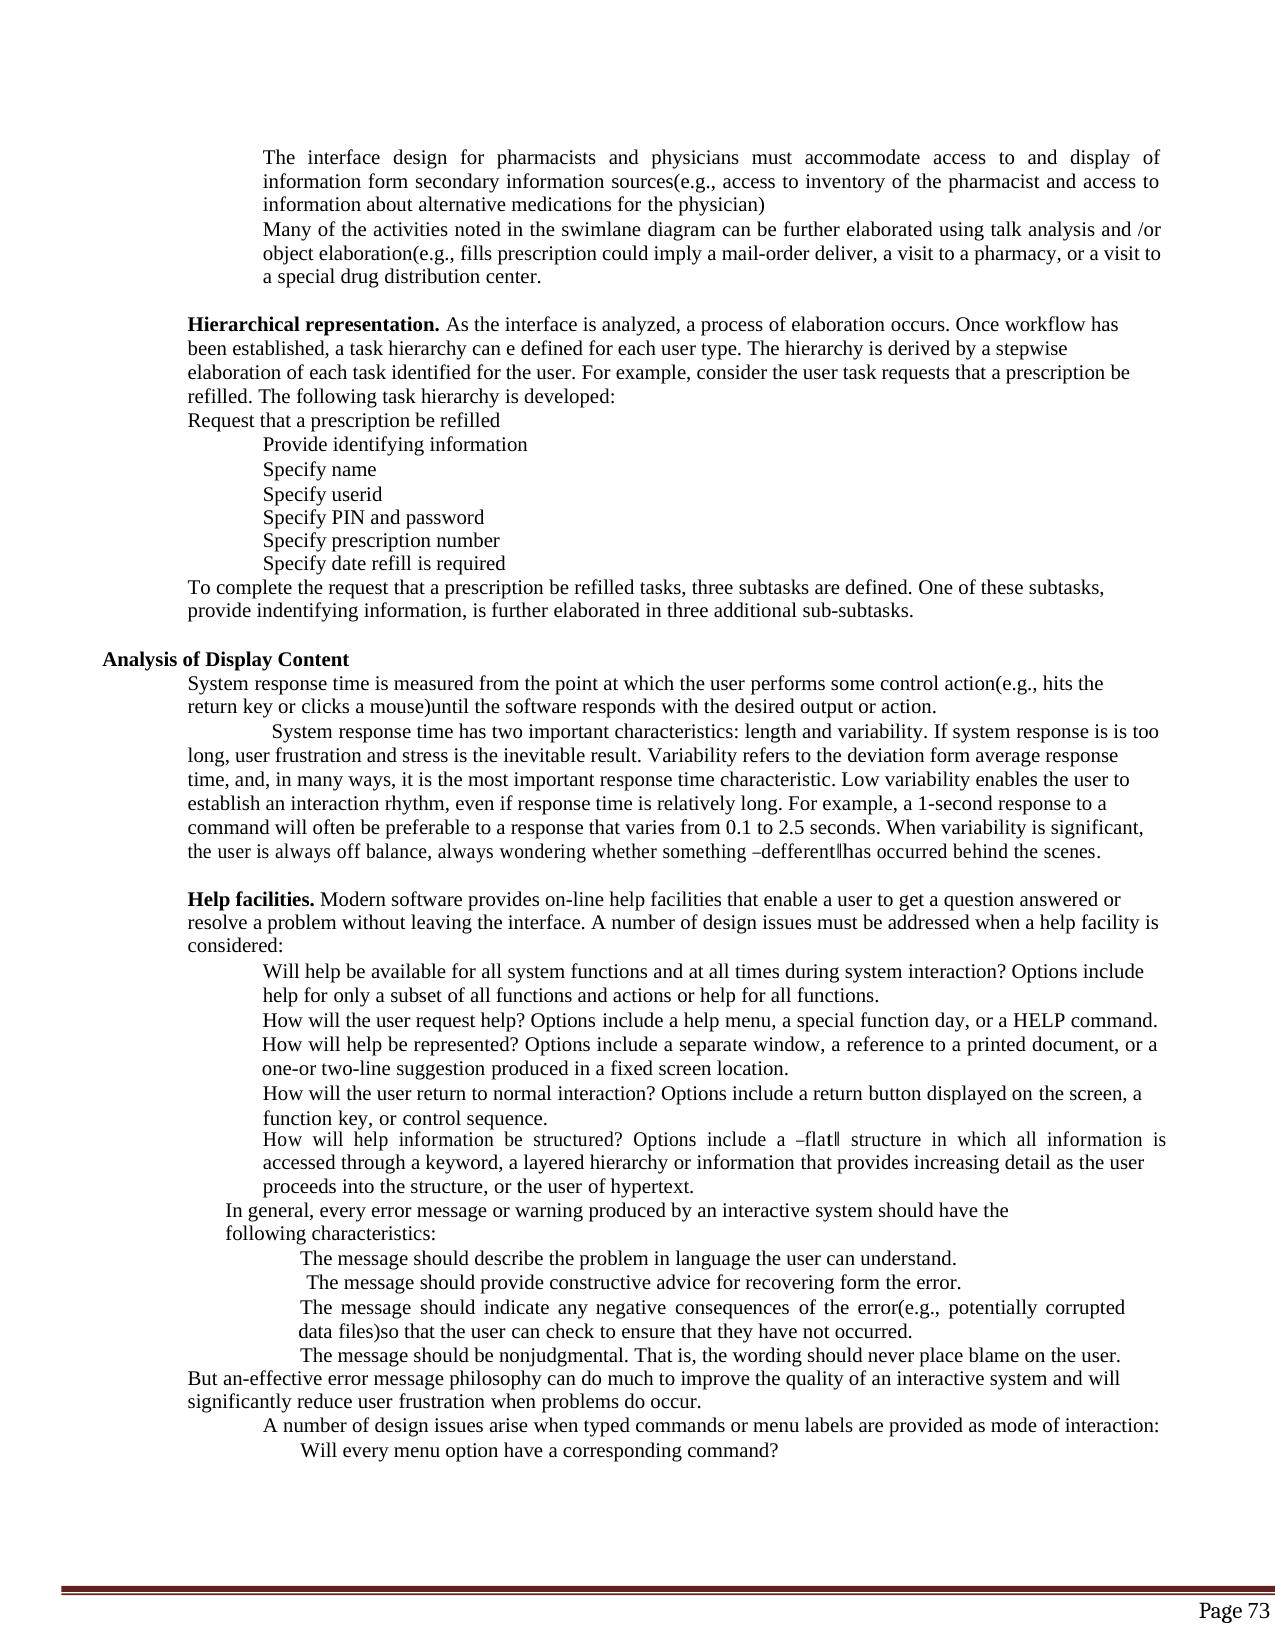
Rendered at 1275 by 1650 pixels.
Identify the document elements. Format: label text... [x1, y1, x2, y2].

text Help facilities. Modern software provides on-line help facilities that enable a user to get a question answered or resolve a problem without leaving the interface. A number of design issues must be addressed when a help facility is considered: [187, 888, 1162, 957]
text Specify PIN and password Specify prescription number Specify date refill is required [263, 506, 507, 575]
text The message should describe the problem in language the user can understand. The message should provide constructive advice for recovering form the error. [300, 1246, 973, 1294]
text In general, every error message or warning produced by an interactive system should have the following characteristics: [225, 1199, 1011, 1245]
text Specify userid [263, 483, 1275, 506]
text Many of the activities noted in the swimlane diagram can be further elaborated using talk analysis and /or object elaboration(e.g., fills prescription could imply a mail-order deliver, a visit to a pharmacy, or a visit to a special drug distribution center. [263, 217, 1162, 288]
text System response time has two important characteristics: length and variability. If system response is is too long, user frustration and stress is the inevitable result. Variability refers to the deviation form average response time, and, in many ways, it is the most important response time characteristic. Low variability enables the user to establish an interaction rhythm, even if response time is relatively long. For example, a 1-second response to a command will often be preferable to a response that varies from 0.1 to 2.5 seconds. When variability is significant, the user is always off balance, always wondering whether something ―defferent‖has occurred behind the scenes. [187, 719, 1159, 863]
text A number of design issues arise when typed commands or menu labels are provided as mode of interaction: Will every menu option have a corresponding command? [263, 1413, 1161, 1462]
text Request that a prescription be refilled Provide identifying information Specify name [187, 408, 528, 481]
text accessed through a keyword, a layered hierarchy or information that provides increasing detail as the user proceeds into the structure, or the user of hypertext. [263, 1151, 1159, 1198]
text Hierarchical representation. As the interface is analyzed, a process of elaboration occurs. Once workflow has been established, a task hierarchy can e defined for each user type. The hierarchy is derived by a stepwise elaboration of each task identified for the user. For example, consider the user task requests that a prescription be refilled. The following task hierarchy is developed: [187, 313, 1162, 408]
subtitle Analysis of Display Content [64, 648, 1275, 671]
text To complete the request that a prescription be refilled tasks, three subtasks are defined. One of these subtasks, provide indentifying information, is further elaborated in three additional sub-subtasks. [187, 576, 1128, 622]
text The message should be nonjudgmental. That is, the wording should never place blame on the user. But an-effective error message philosophy can do much to improve the quality of an interactive system and will significantly reduce user frustration when problems do occur. [187, 1344, 1122, 1413]
text How will the user return to normal interaction? Options include a return button displayed on the screen, a function key, or control sequence. [263, 1081, 1159, 1130]
text System response time is measured from the point at which the user performs some control action(e.g., hits the return key or clicks a mouse)until the software responds with the desired output or action. [187, 672, 1128, 718]
text The interface design for pharmacists and physicians must accommodate access to and display of information form secondary information sources(e.g., access to inventory of the pharmacist and access to information about alternative medications for the physician) [263, 145, 1161, 216]
text Will help be available for all system functions and at all times during system interaction? Options include help for only a subset of all functions and actions or help for all functions. [263, 960, 1159, 1007]
text How will the user request help? Options include a help menu, a special function day, or a HELP command. How will help be represented? Options include a separate window, a reference to a printed document, or a one-or two-line suggestion produced in a fixed screen location. [262, 1007, 1159, 1080]
text How will help information be structured? Options include a ―flat‖ structure in which all information is [263, 1131, 1275, 1151]
text The message should indicate any negative consequences of the error(e.g., potentially corrupted data files)so that the user can check to ensure that they have not occurred. [298, 1295, 1157, 1343]
